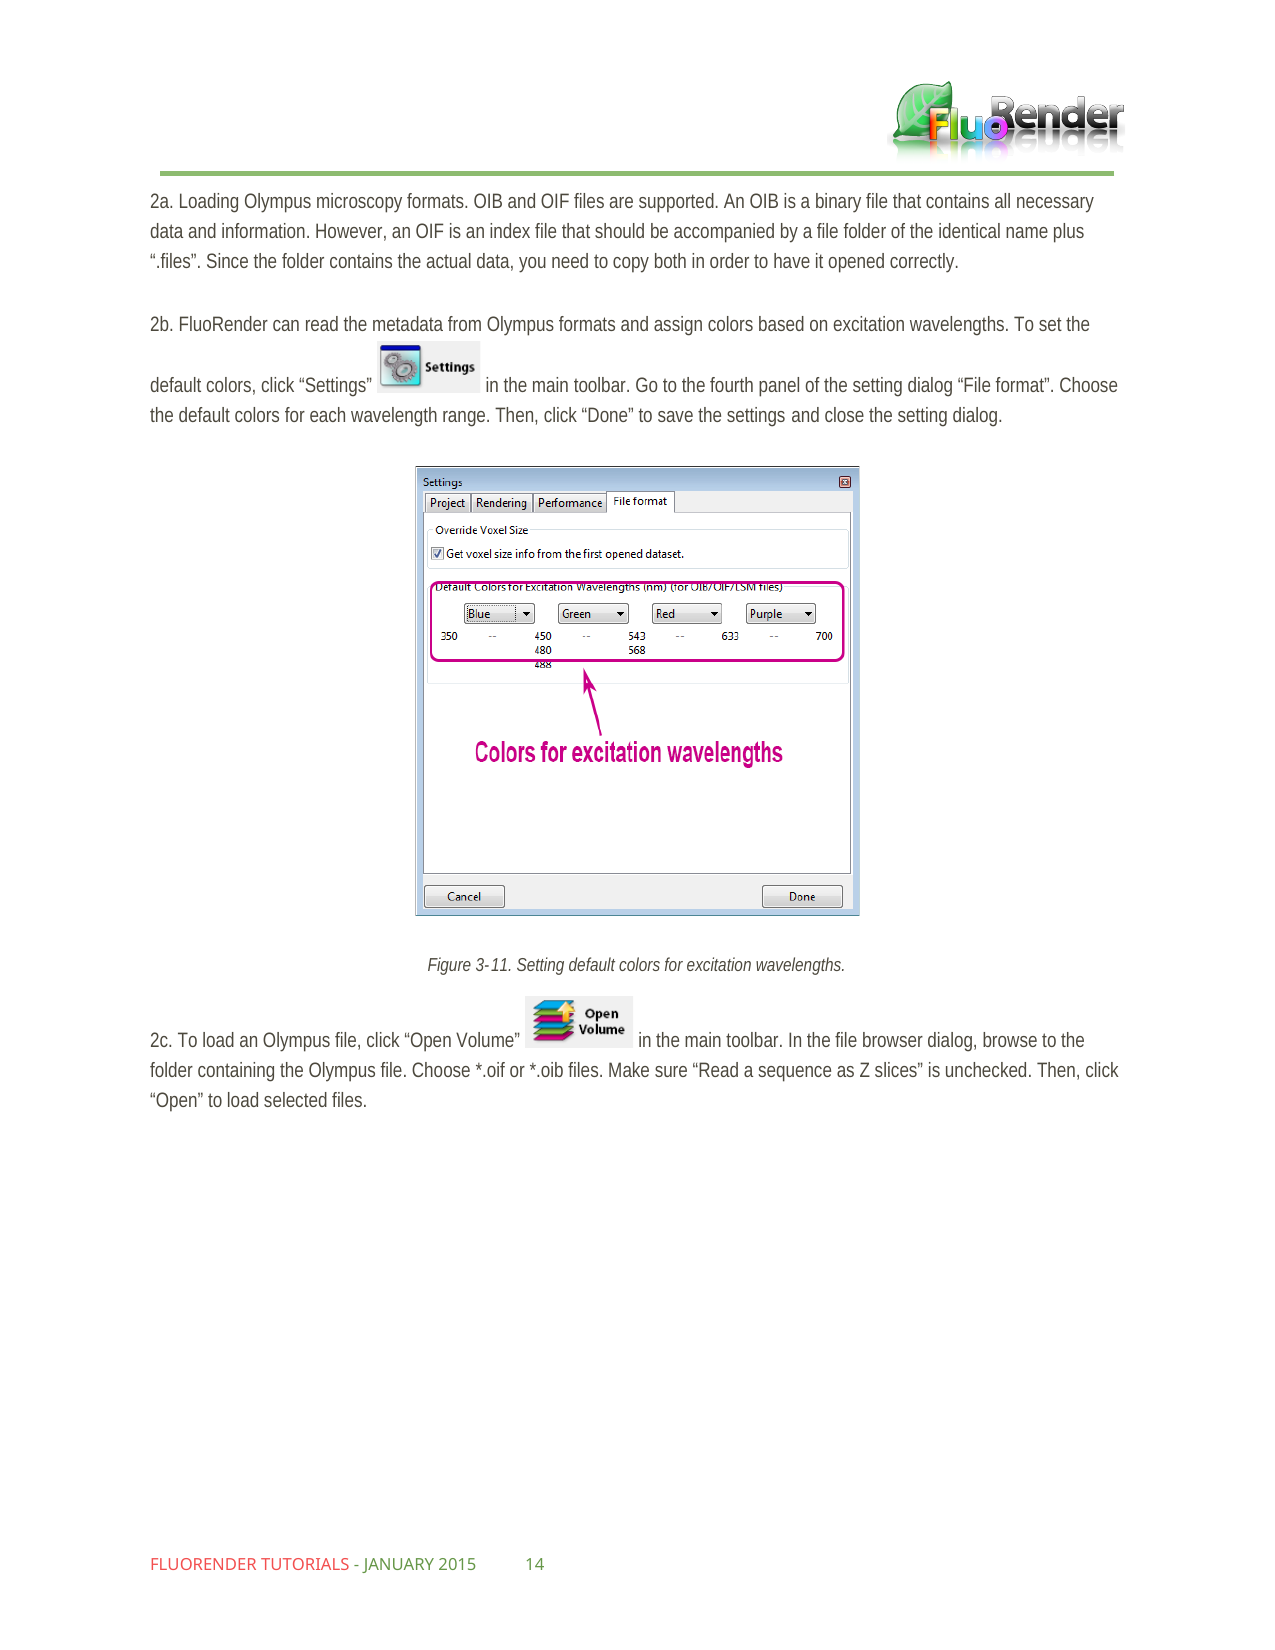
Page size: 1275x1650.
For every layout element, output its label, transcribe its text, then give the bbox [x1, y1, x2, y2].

text 2b. FluoRender can read the metadata from Olympus formats and assign colors based on excitation wavelengths. To set the default colors, click “Settings” in the main toolbar. Go to the fourth panel of the setting dialog “File format”. Choose the default colors for each wavelength range. Then, click “Done” to save the settings and close the setting dialog. [150, 312, 1125, 427]
picture [377, 341, 481, 393]
picture [415, 466, 860, 916]
text 2a. Loading Olympus microscopy formats. OIB and OIF files are supported. An OIB is a binary file that contains all necessary data and information. However, an OIF is an index file that should be accompanied by a file folder of the identical name plus “.files”. Since the folder contains the actual data, you need to copy both in order to have it opened correctly. [150, 189, 1125, 273]
text 2c. To load an Olympus file, click “Open Volume” in the main toolbar. In the file browser dialog, browse to the folder containing the Olympus file. Choose *.oif or *.oib files. Make sure “Read a sequence as Z slices” is unchecked. Then, click “Open” to load selected files. [150, 997, 1125, 1112]
picture [525, 996, 634, 1048]
picture [887, 75, 1125, 165]
